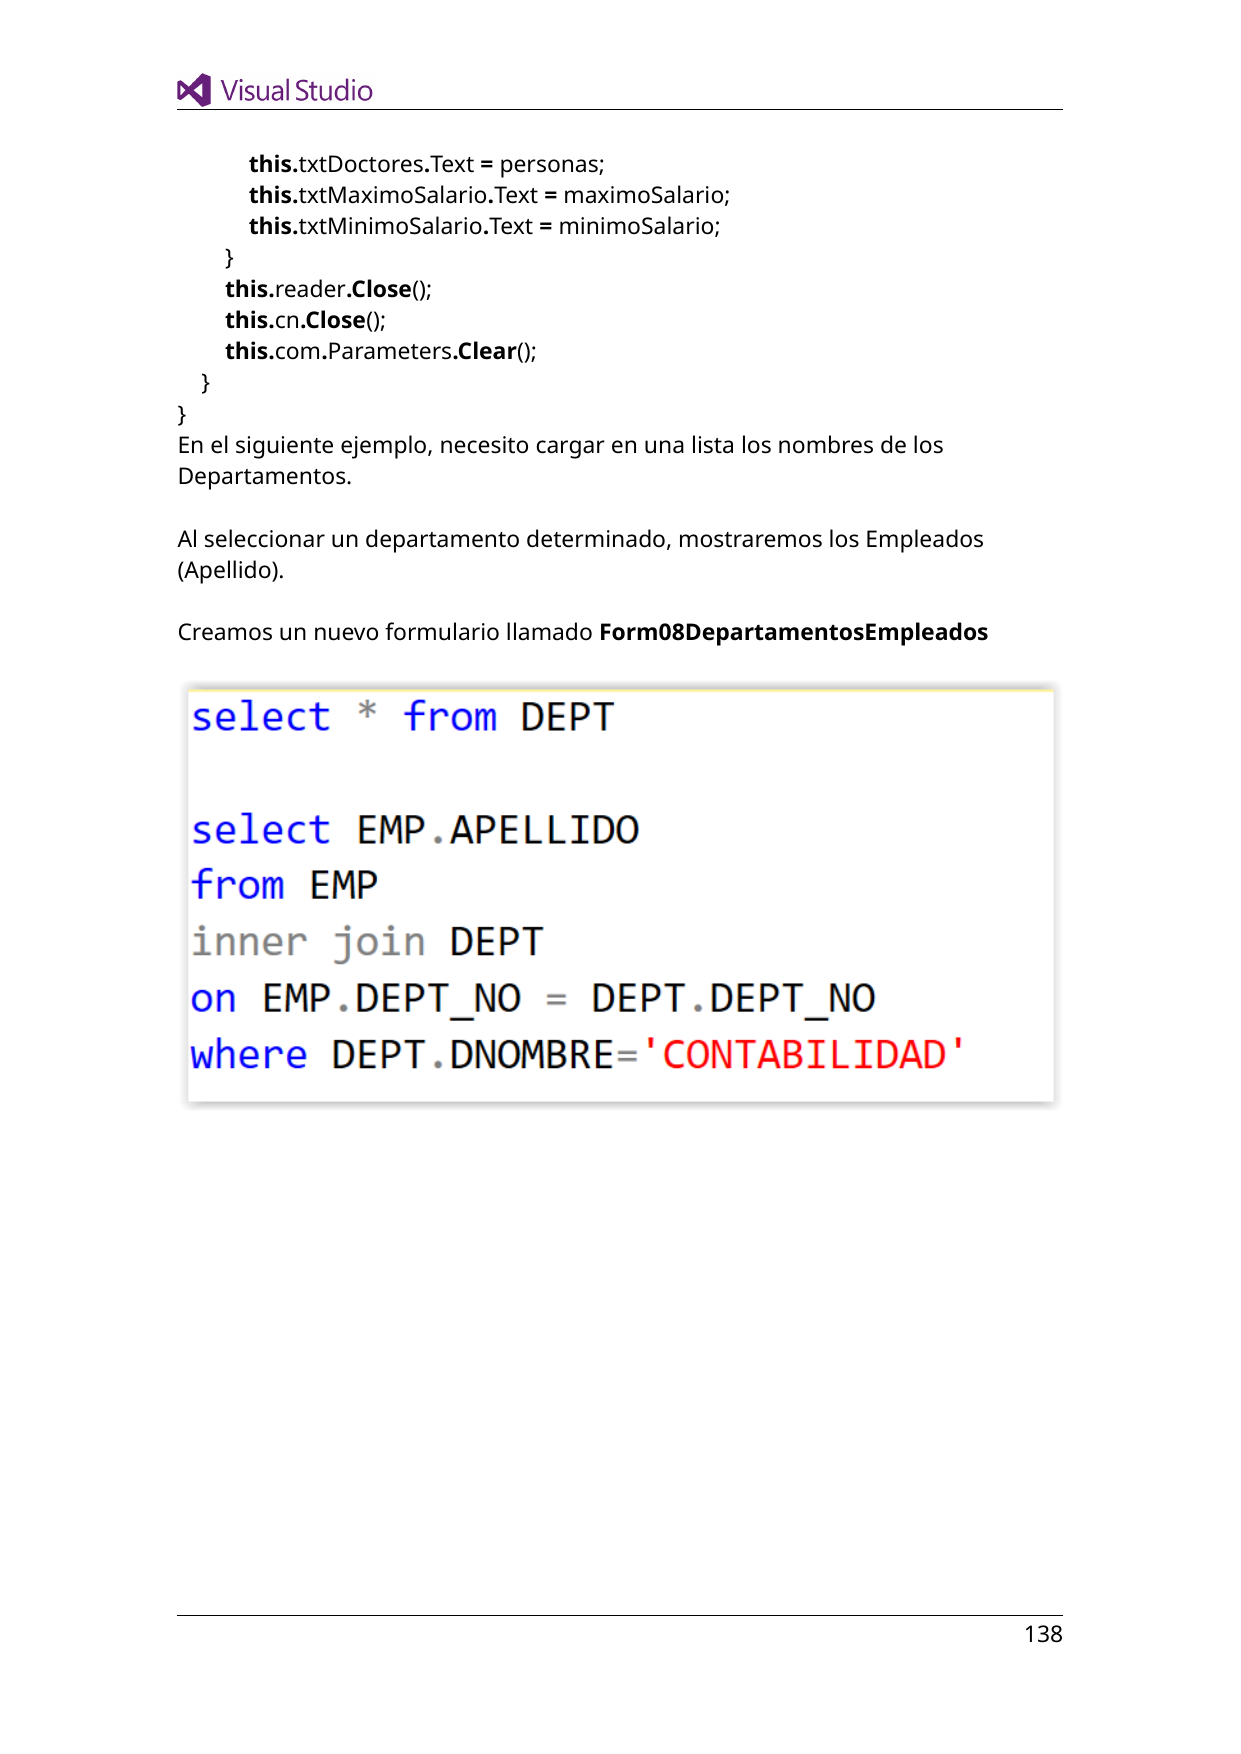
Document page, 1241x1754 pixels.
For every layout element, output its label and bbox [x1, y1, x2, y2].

picture [177, 73, 375, 107]
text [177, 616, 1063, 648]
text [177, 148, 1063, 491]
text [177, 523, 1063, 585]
picture [177, 678, 1063, 1112]
